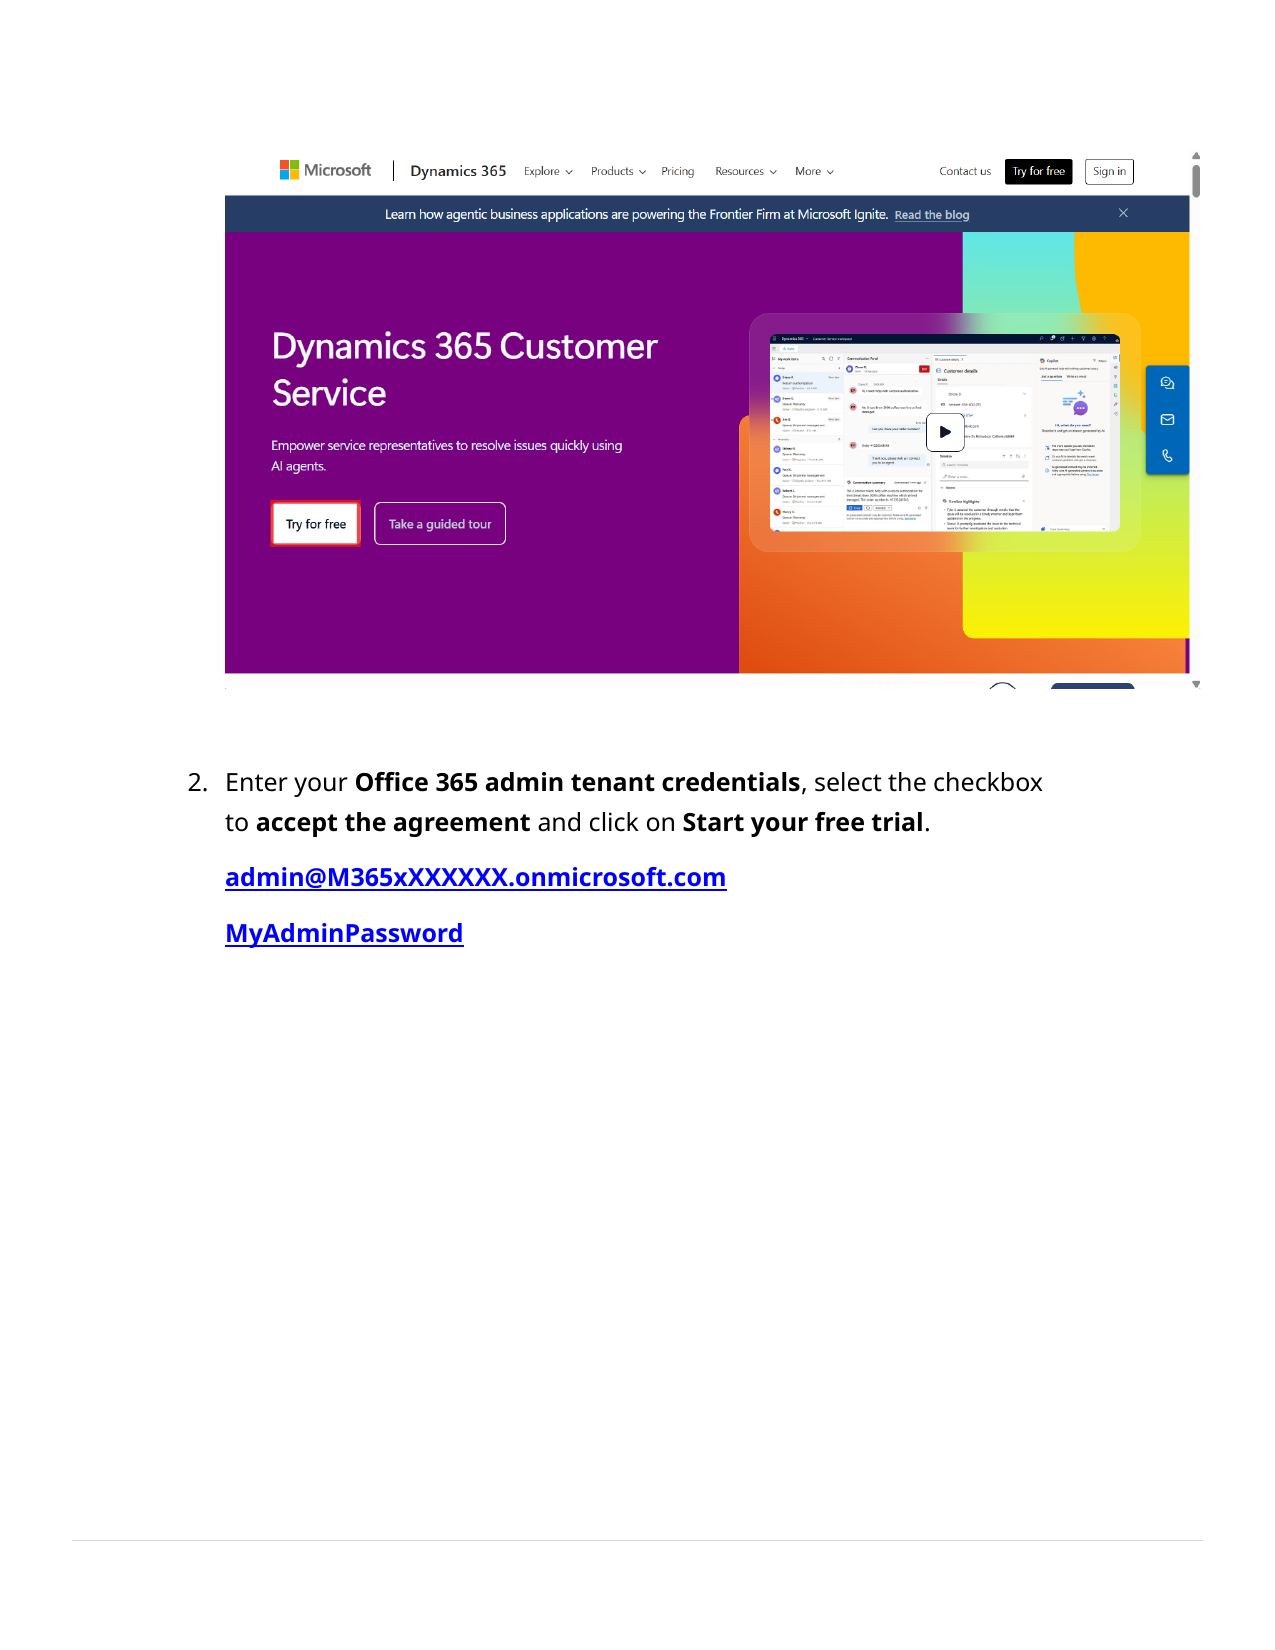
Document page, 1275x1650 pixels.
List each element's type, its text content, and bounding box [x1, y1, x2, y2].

text admin@M365xXXXXXX.onmicrosoft.com [225, 860, 1125, 894]
list Enter your Office 365 admin tenant credentials, select the checkbox to accept the agreement and click on Start your free trial. [187, 765, 1125, 838]
picture [225, 150, 1200, 689]
text MyAdminPassword [225, 916, 1125, 950]
